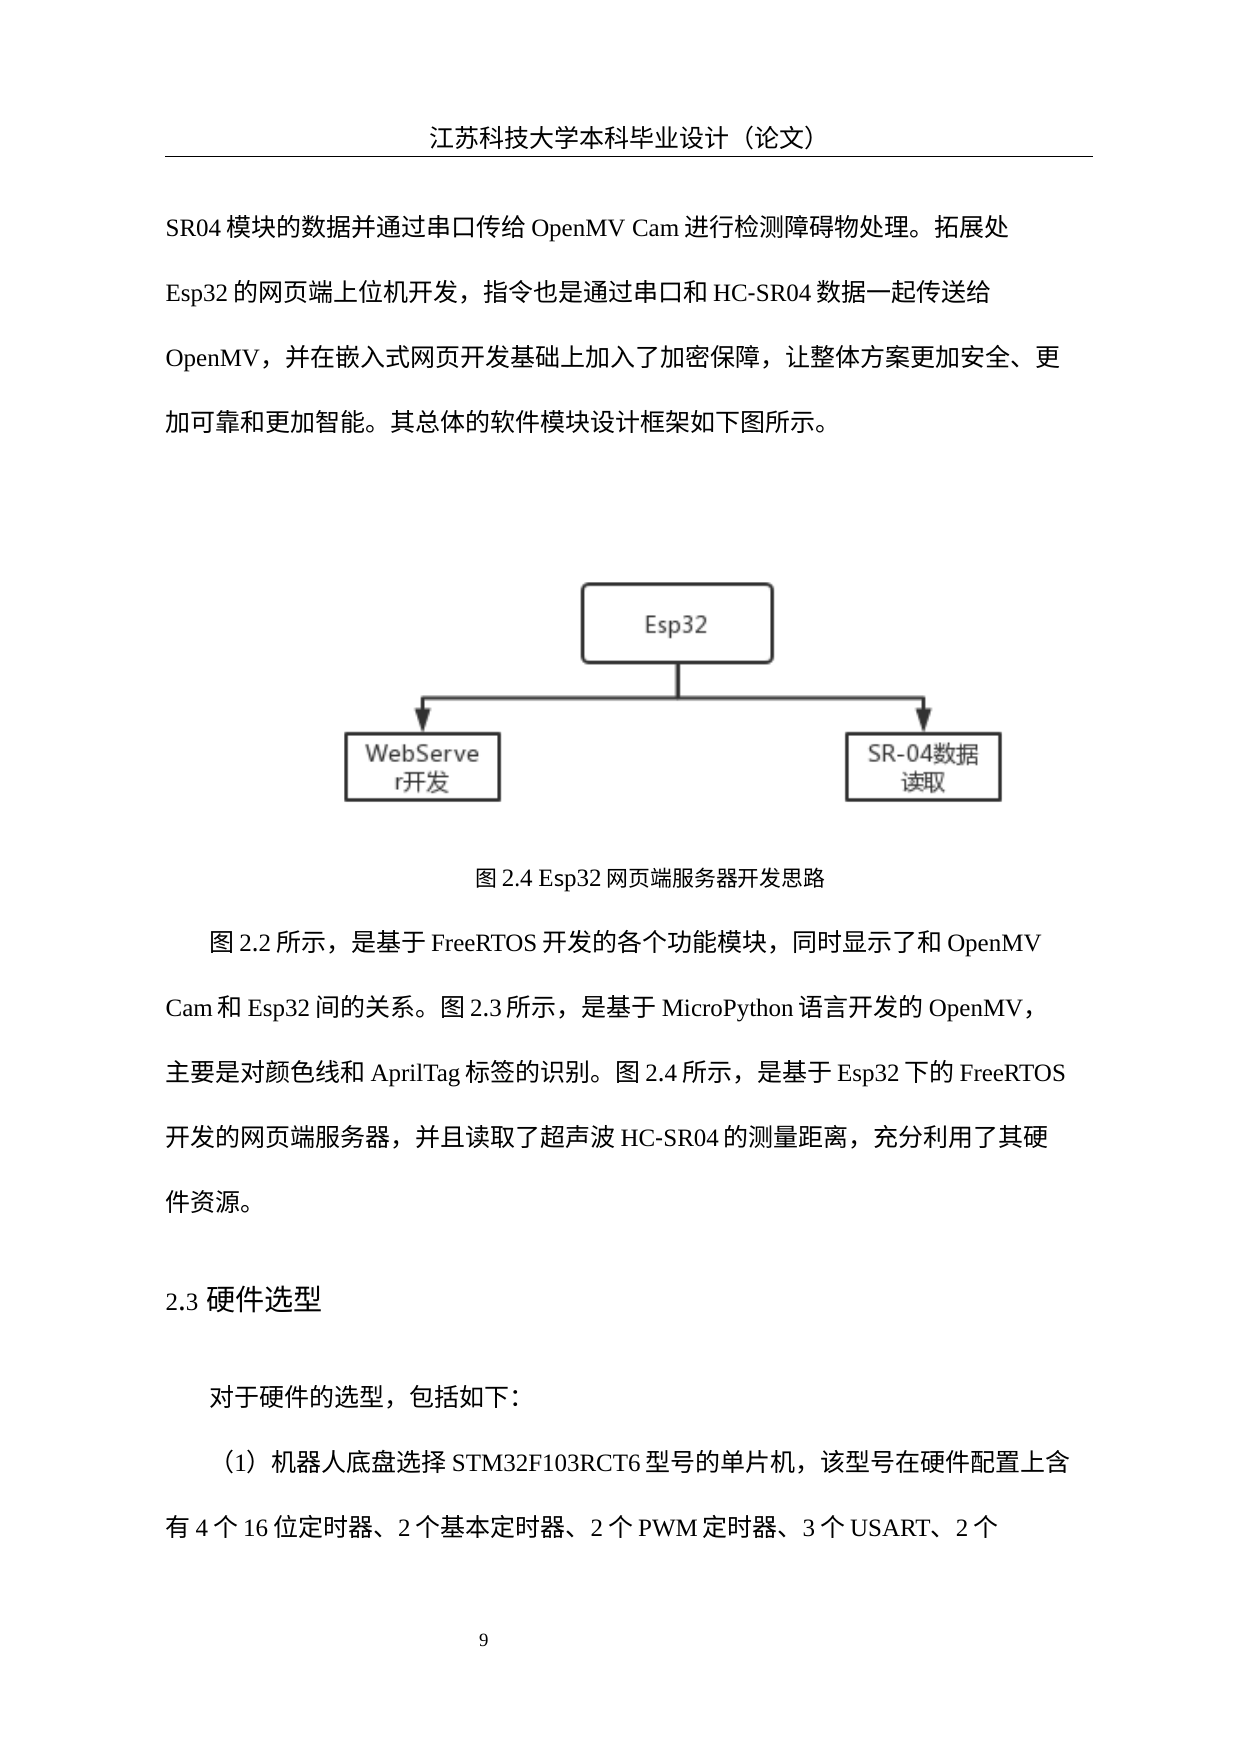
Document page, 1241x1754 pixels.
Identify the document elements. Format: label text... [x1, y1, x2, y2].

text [165, 1428, 1071, 1558]
picture [263, 501, 1056, 856]
text 在软件模块设计方面，机器人底盘的开发是基于FreeRTOS嵌入式操作系统的设计，设计底盘运动任务、调试串口任务、通信串口任务、陀螺仪任务、电池电压任务、LED任务、KEY任务等。图像识别的定位一方面是识别路径，采用了OpenMV识别颜色线进行划分方块进行巡线，另一方面是识别AprilTag标签，采用硬件平台固件内置的AprilTag算法，从而最大限度的加快了识别的速度。识别指定的物体，也采用了识别AprilTag进行模拟。自动规避则采用Esp32按协议读取HC-SR04模块的数据并通过串口传给OpenMV Cam进行检测障碍物处理。拓展处Esp32的网页端上位机开发，指令也是通过串口和HC-SR04数据一起传送给OpenMV，并在嵌入式网页开发基础上加入了加密保障，让整体方案更加安全、更加可靠和更加智能。其总体的软件模块设计框架如下图所示。 [165, 193, 1071, 453]
text 2.3 硬件选型 [165, 1266, 1093, 1331]
text 对于硬件的选型，包括如下： [165, 1363, 1071, 1428]
